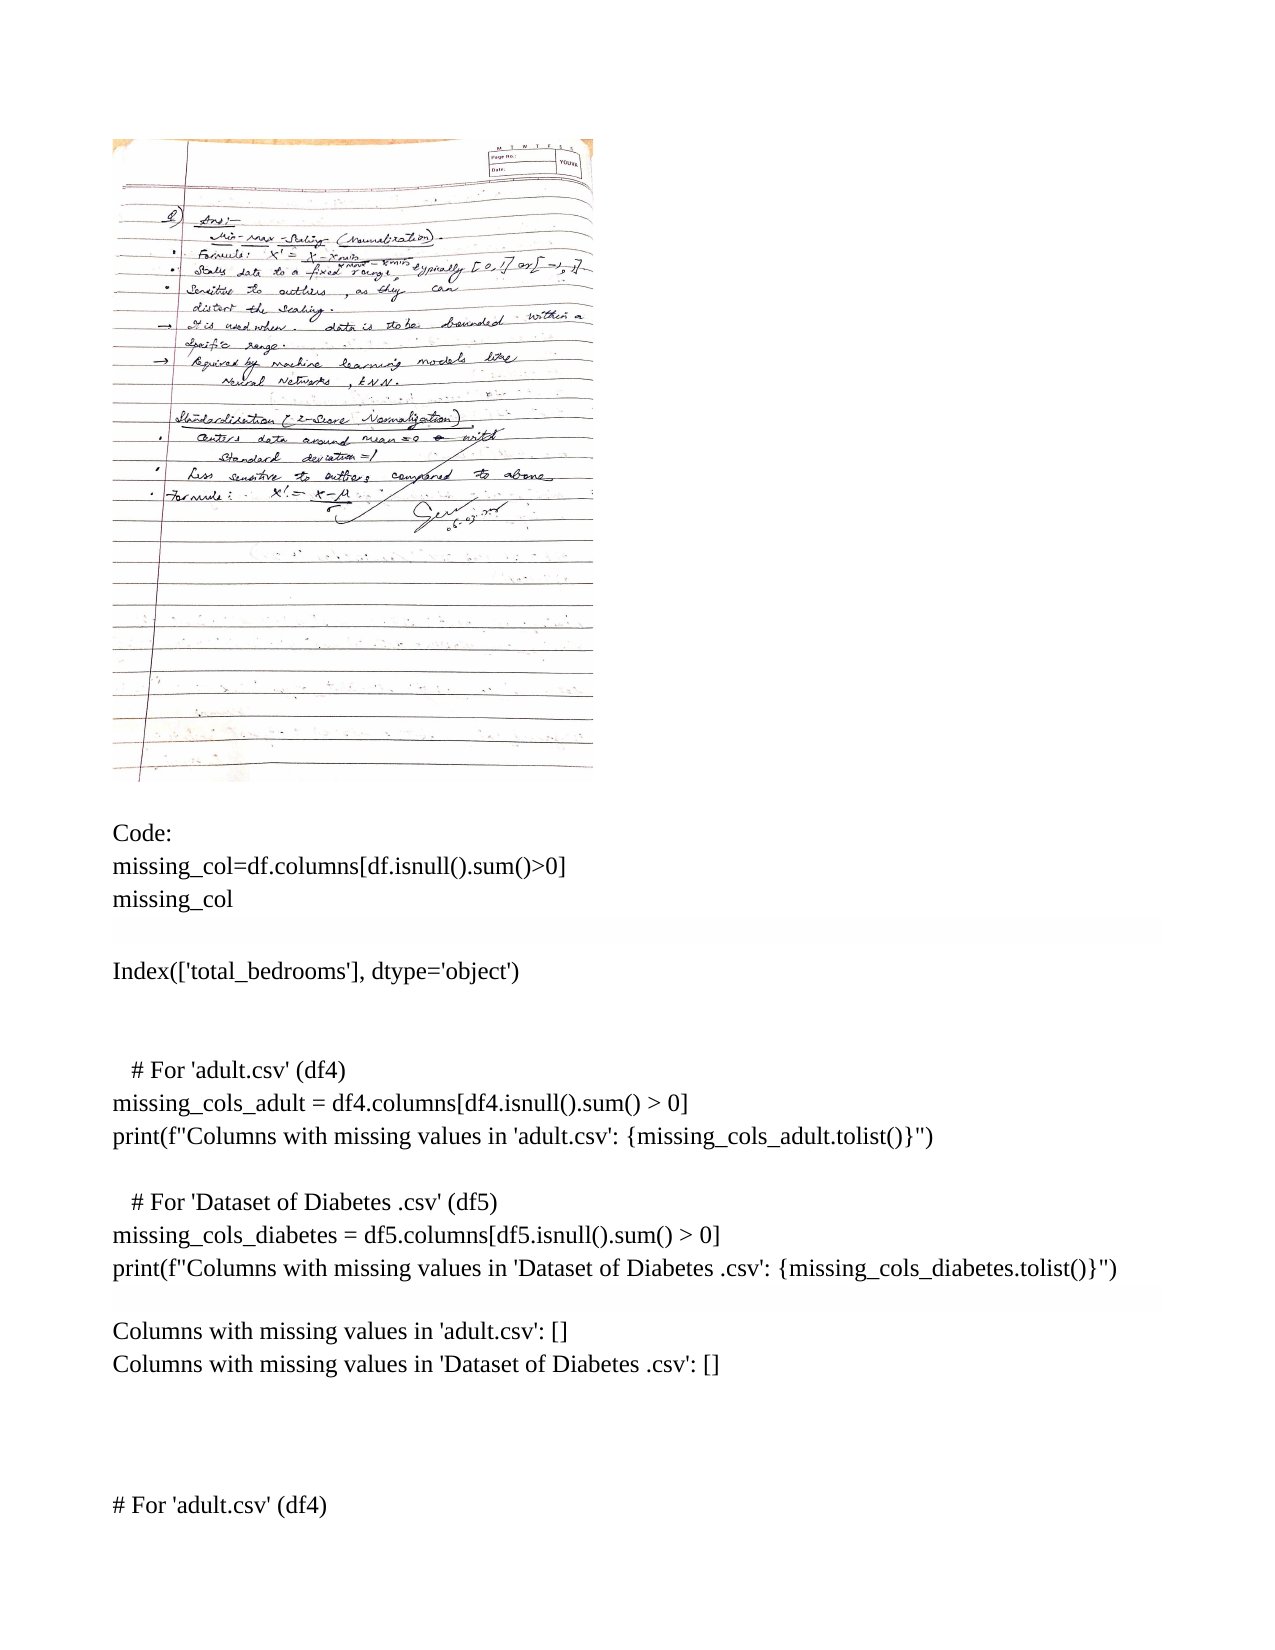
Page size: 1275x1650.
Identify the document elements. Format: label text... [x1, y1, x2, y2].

text missing_cols_diabetes = df5.columns[df5.isnull().sum() > 0] [112, 1220, 1162, 1249]
text missing_cols_adult = df4.columns[df4.isnull().sum() > 0] [112, 1088, 1162, 1117]
text # For 'adult.csv' (df4) [112, 1055, 1162, 1084]
text # For 'adult.csv' (df4) [112, 1490, 1162, 1519]
text # For 'Dataset of Diabetes .csv' (df5) [112, 1187, 1162, 1216]
text print(f"Columns with missing values in 'adult.csv': {missing_cols_adult.tolist()}") [112, 1121, 1162, 1150]
picture [112, 139, 594, 782]
text Columns with missing values in 'Dataset of Diabetes .csv': [] [112, 1349, 1162, 1378]
text missing_col=df.columns[df.isnull().sum()>0] [112, 851, 1162, 880]
text missing_col [112, 884, 1162, 913]
text Index(['total_bedrooms'], dtype='object') [112, 956, 1162, 985]
text print(f"Columns with missing values in 'Dataset of Diabetes .csv': {missing_cols_diabetes.tolist()}") [112, 1253, 1162, 1282]
text Code: [112, 818, 1162, 847]
text Columns with missing values in 'adult.csv': [] [112, 1316, 1162, 1345]
